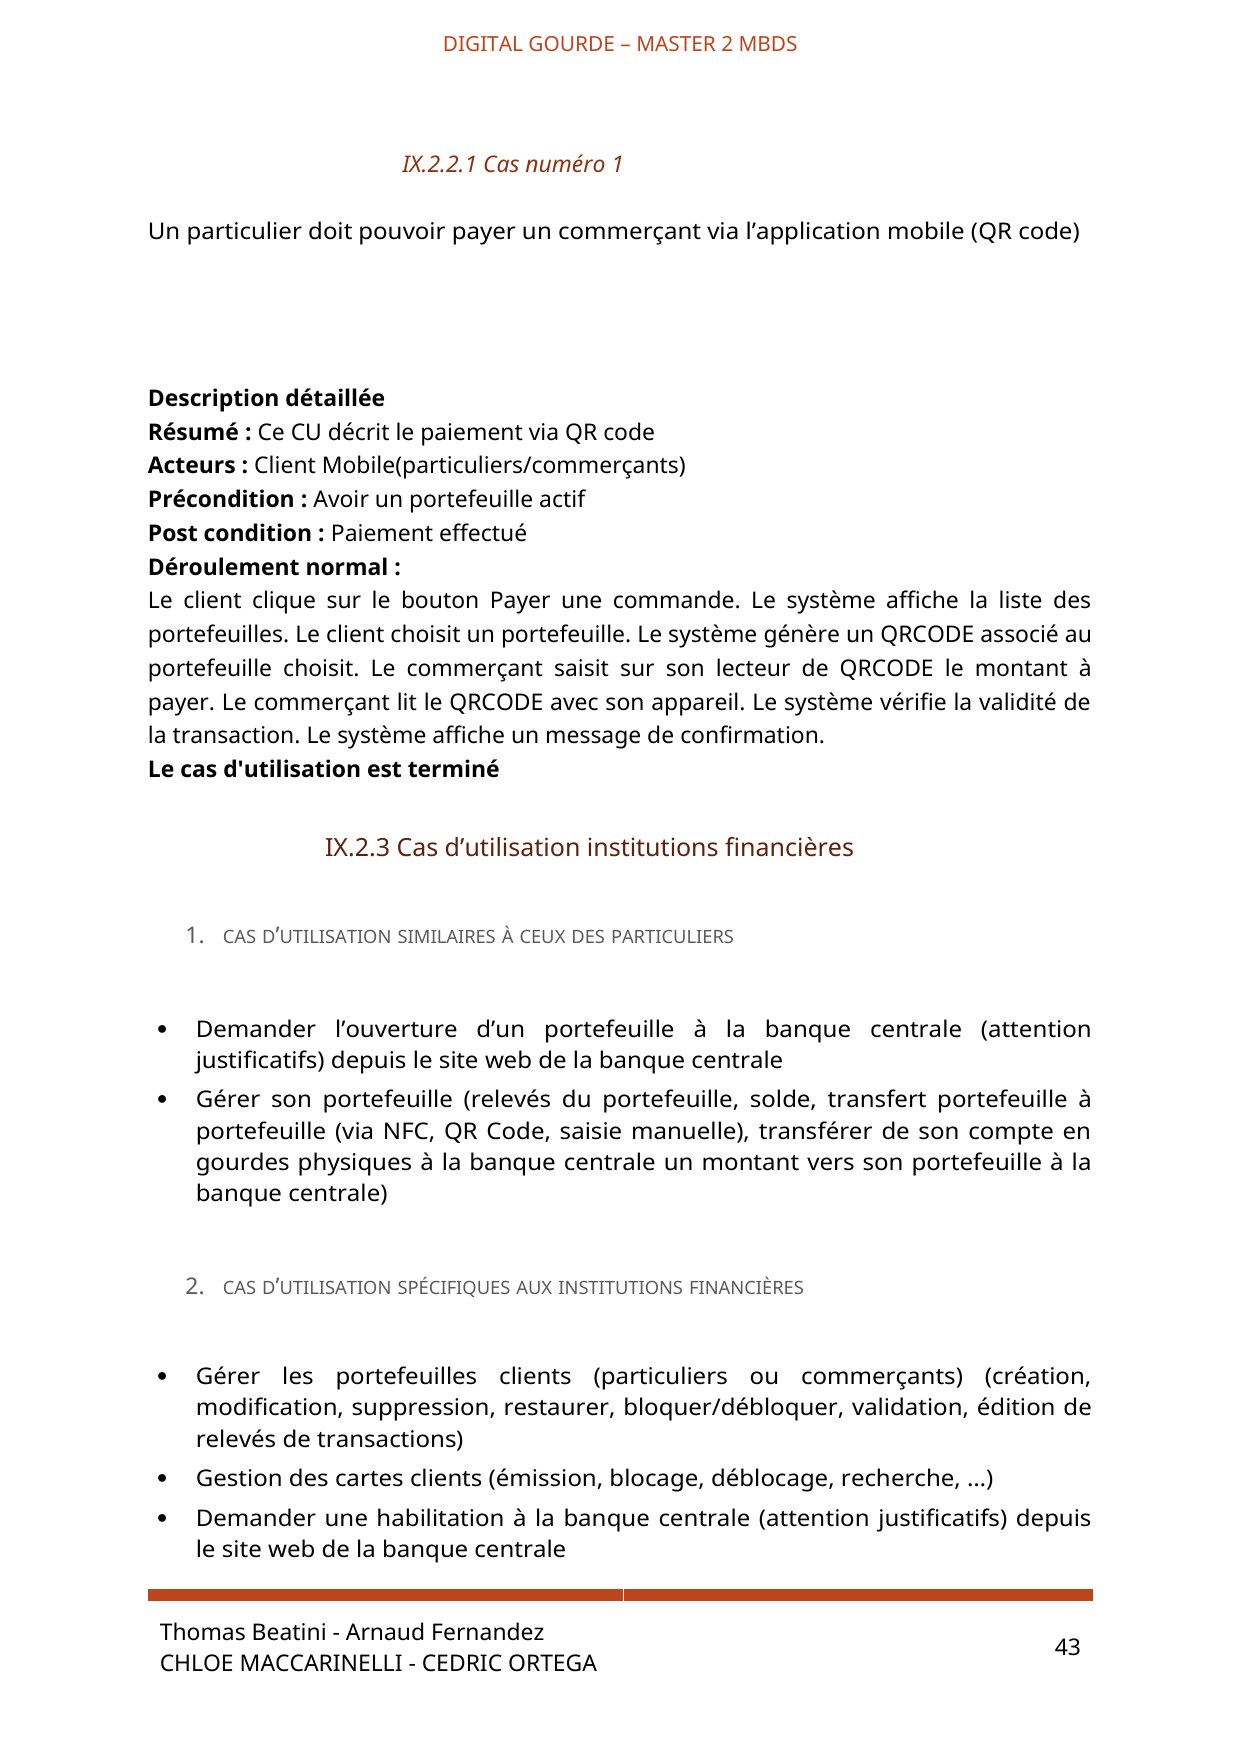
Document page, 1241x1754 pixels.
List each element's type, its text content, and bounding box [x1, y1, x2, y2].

text Description détaillée [148, 382, 1093, 413]
list cas d’utilisation similaires à ceux des particuliers [185, 919, 1093, 951]
text Post condition : Paiement effectué [148, 517, 1093, 548]
list Demander l’ouverture d’un portefeuille à la banque centrale (attention justificatifs) depuis le site web de la banque centrale [158, 1012, 1093, 1075]
text Précondition : Avoir un portefeuille actif [148, 483, 1093, 514]
text Déroulement normal : [148, 551, 1093, 582]
list Gérer son portefeuille (relevés du portefeuille, solde, transfert portefeuille à portefeuille (via NFC, QR Code, saisie manuelle), transférer de son compte en gourdes physiques à la banque centrale un montant vers son portefeuille à la banque centrale) [158, 1083, 1093, 1208]
subtitle IX.2.2.1 Cas numéro 1 [402, 148, 1093, 213]
text Le cas d'utilisation est terminé [148, 753, 1093, 784]
list Gérer les portefeuilles clients (particuliers ou commerçants) (création, modification, suppression, restaurer, bloquer/débloquer, validation, édition de relevés de transactions) [158, 1360, 1093, 1454]
text Un particulier doit pouvoir payer un commerçant via l’application mobile (QR code) [148, 215, 1093, 246]
list cas d’utilisation spécifiques aux institutions financières [185, 1270, 1093, 1301]
list Demander une habilitation à la banque centrale (attention justificatifs) depuis le site web de la banque centrale [158, 1502, 1093, 1564]
list Gestion des cartes clients (émission, blocage, déblocage, recherche, …) [158, 1462, 1093, 1493]
text Résumé : Ce CU décrit le paiement via QR code [148, 416, 1093, 447]
text Le client clique sur le bouton Payer une commande. Le système affiche la liste des portefeuilles. Le client choisit un portefeuille. Le système génère un QRCODE associé au portefeuille choisit. Le commerçant saisit sur son lecteur de QRCODE le montant à payer. Le commerçant lit le QRCODE avec son appareil. Le système vérifie la validité de la transaction. Le système affiche un message de confirmation. [148, 584, 1093, 751]
text Acteurs : Client Mobile(particuliers/commerçants) [148, 449, 1093, 481]
subtitle IX.2.3 Cas d’utilisation institutions financières [325, 829, 1093, 863]
